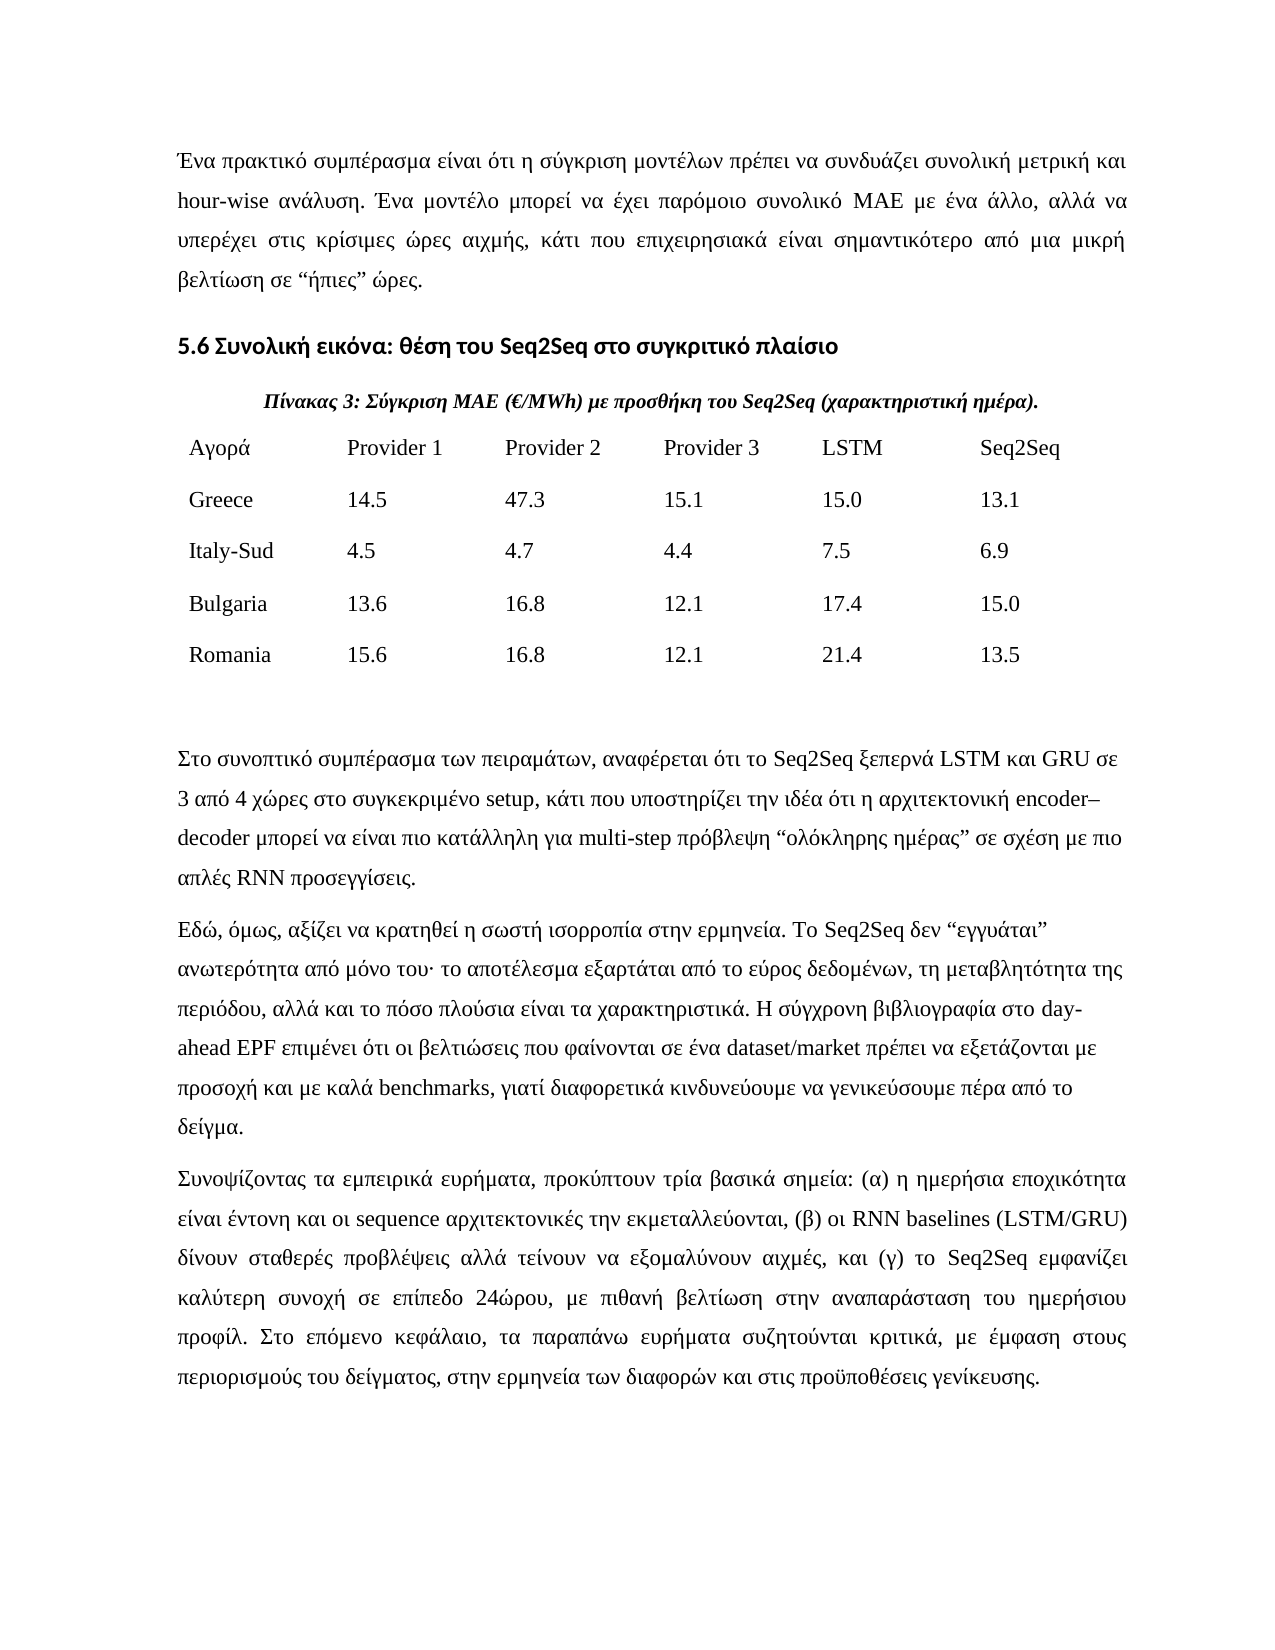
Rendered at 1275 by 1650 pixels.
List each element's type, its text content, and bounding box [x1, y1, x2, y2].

table_cell Greece [177, 486, 336, 538]
table_cell Romania [177, 642, 336, 693]
table_cell 13.5 [969, 642, 1127, 693]
table_cell 12.1 [652, 590, 811, 642]
table_cell 14.5 [336, 486, 494, 538]
table_cell 15.0 [811, 486, 969, 538]
table_cell 16.8 [494, 642, 652, 693]
table_cell 16.8 [494, 590, 652, 642]
table_header Αγορά [177, 434, 336, 486]
table_cell 13.1 [969, 486, 1127, 538]
text Συνοψίζοντας τα εμπειρικά ευρήματα, προκύπτουν τρία βασικά σημεία: (α) η ημερήσια εποχικότητα είναι έντονη και οι sequence αρχιτεκτονικές την εκμεταλλεύονται, (β) οι RNN baselines (LSTM/GRU) δίνουν σταθερές προβλέψεις αλλά τείνουν να εξομαλύνουν αιχμές, και (γ) το Seq2Seq εμφανίζει καλύτερη συνοχή σε επίπεδο 24ώρου, με πιθανή βελτίωση στην αναπαράσταση του ημερήσιου προφίλ. Στο επόμενο κεφάλαιο, τα παραπάνω ευρήματα συζητούνται κριτικά, με έμφαση στους περιορισμούς του δείγματος, στην ερμηνεία των διαφορών και στις προϋποθέσεις γενίκευσης. [177, 1165, 1127, 1389]
table_cell 17.4 [811, 590, 969, 642]
table_header Provider 1 [336, 434, 494, 486]
text Ένα πρακτικό συμπέρασμα είναι ότι η σύγκριση μοντέλων πρέπει να συνδυάζει συνολική μετρική και hour-wise ανάλυση. Ένα μοντέλο μπορεί να έχει παρόμοιο συνολικό MAE με ένα άλλο, αλλά να υπερέχει στις κρίσιμες ώρες αιχμής, κάτι που επιχειρησιακά είναι σημαντικότερο από μια μικρή βελτίωση σε “ήπιες” ώρες. [177, 148, 1127, 292]
text Εδώ, όμως, αξίζει να κρατηθεί η σωστή ισορροπία στην ερμηνεία. Το Seq2Seq δεν “εγγυάται” ανωτερότητα από μόνο του· το αποτέλεσμα εξαρτάται από το εύρος δεδομένων, τη μεταβλητότητα της περιόδου, αλλά και το πόσο πλούσια είναι τα χαρακτηριστικά. Η σύγχρονη βιβλιογραφία στο day-ahead EPF επιμένει ότι οι βελτιώσεις που φαίνονται σε ένα dataset/market πρέπει να εξετάζονται με προσοχή και με καλά benchmarks, γιατί διαφορετικά κινδυνεύουμε να γενικεύσουμε πέρα από το δείγμα. [177, 916, 1127, 1140]
text Πίνακας 3: Σύγκριση MAE (€/MWh) με προσθήκη του Seq2Seq (χαρακτηριστική ημέρα). [177, 389, 1127, 413]
table_cell 15.1 [652, 486, 811, 538]
table_cell 7.5 [811, 538, 969, 589]
table_cell 21.4 [811, 642, 969, 693]
table_header Provider 3 [652, 434, 811, 486]
table_cell 4.4 [652, 538, 811, 589]
table_cell 13.6 [336, 590, 494, 642]
table_cell 15.6 [336, 642, 494, 693]
subtitle 5.6 Συνολική εικόνα: θέση του Seq2Seq στο συγκριτικό πλαίσιο [177, 331, 1127, 361]
table_cell 4.5 [336, 538, 494, 589]
table_cell 4.7 [494, 538, 652, 589]
table_cell 15.0 [969, 590, 1127, 642]
table_cell 6.9 [969, 538, 1127, 589]
table_header Provider 2 [494, 434, 652, 486]
table_cell Bulgaria [177, 590, 336, 642]
table_cell 12.1 [652, 642, 811, 693]
table_header Seq2Seq [969, 434, 1127, 486]
text Στο συνοπτικό συμπέρασμα των πειραμάτων, αναφέρεται ότι το Seq2Seq ξεπερνά LSTM και GRU σε 3 από 4 χώρες στο συγκεκριμένο setup, κάτι που υποστηρίζει την ιδέα ότι η αρχιτεκτονική encoder–decoder μπορεί να είναι πιο κατάλληλη για multi-step πρόβλεψη “ολόκληρης ημέρας” σε σχέση με πιο απλές RNN προσεγγίσεις. [177, 746, 1127, 890]
table_cell 47.3 [494, 486, 652, 538]
table_cell Italy-Sud [177, 538, 336, 589]
table_header LSTM [811, 434, 969, 486]
